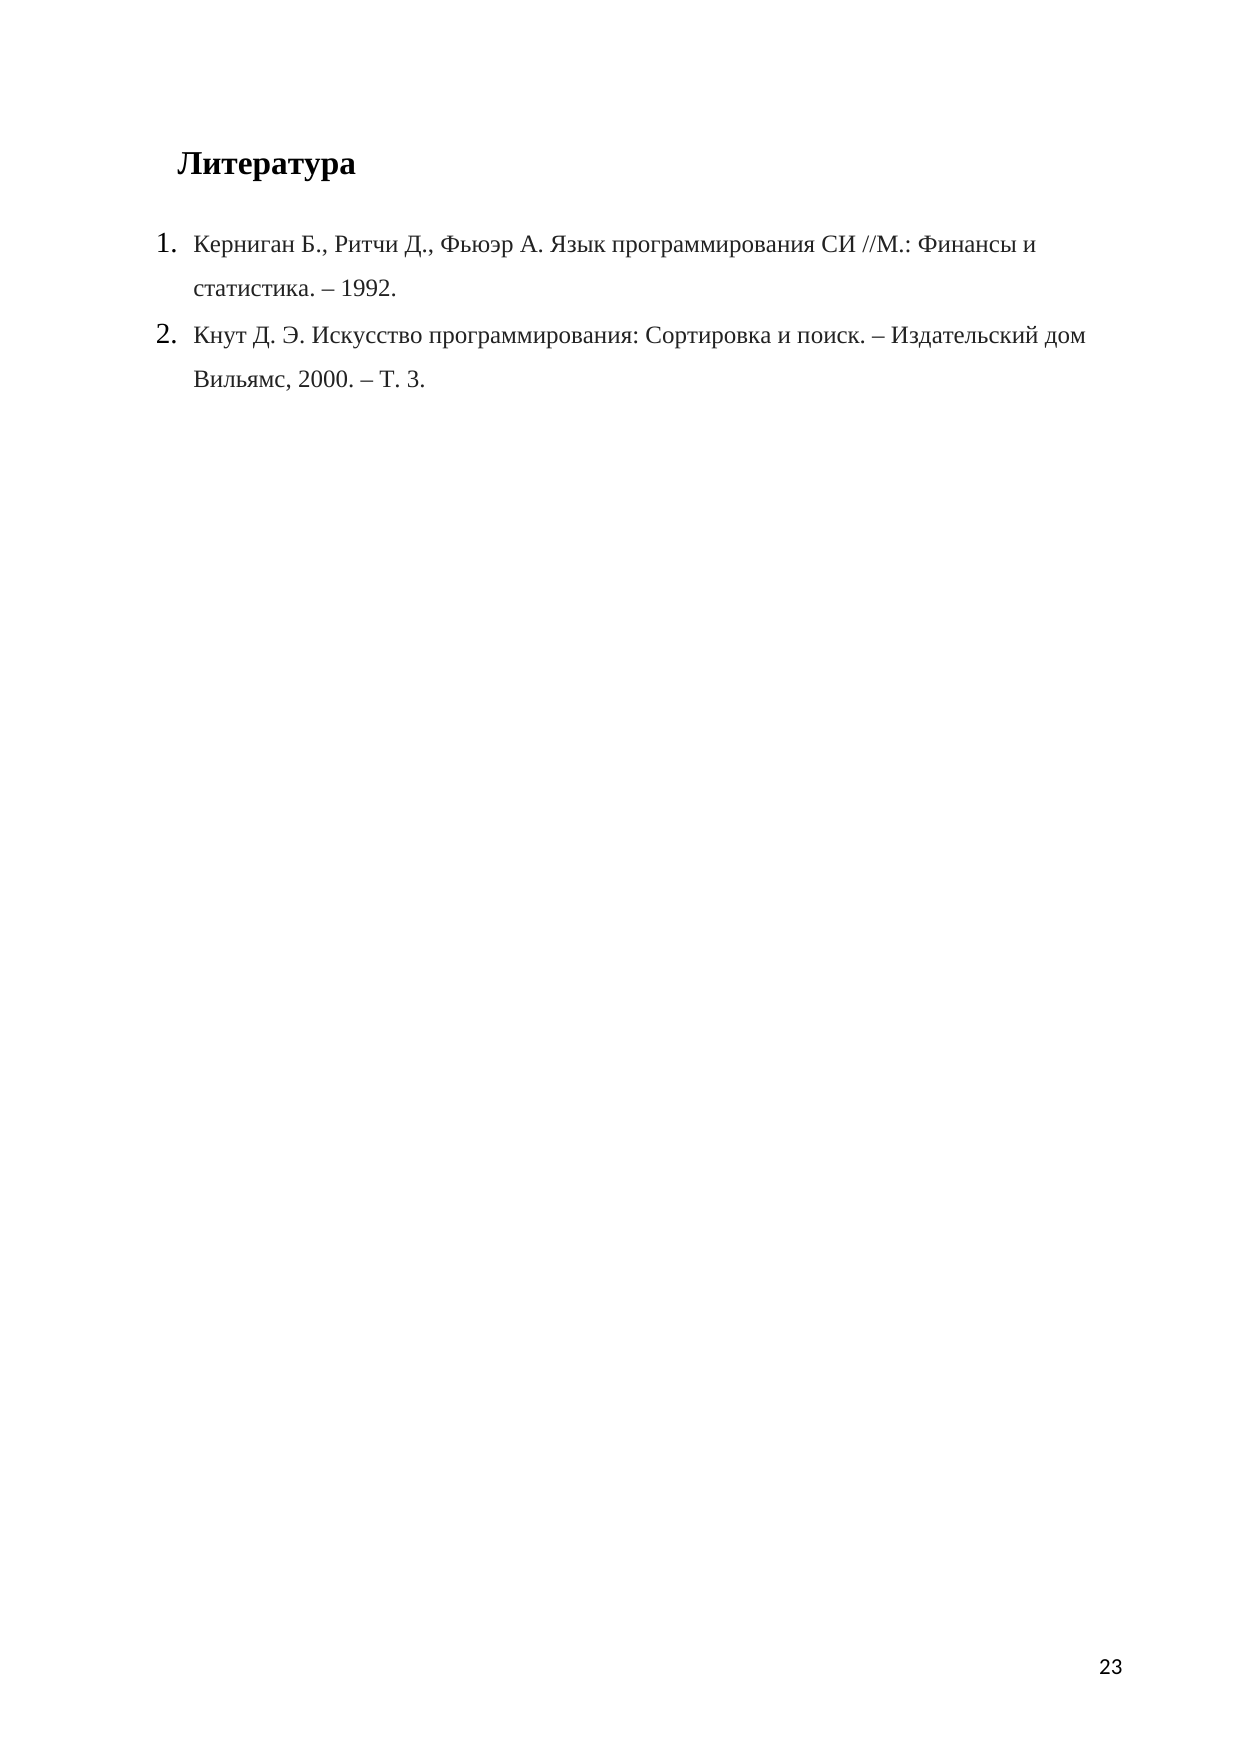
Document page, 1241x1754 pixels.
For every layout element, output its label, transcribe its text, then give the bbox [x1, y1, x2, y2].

list Кнут Д. Э. Искусство программирования: Сортировка и поиск. – Издательский дом Вильямс, 2000. – Т. 3. [156, 317, 1122, 393]
list Керниган Б., Ритчи Д., Фьюэр А. Язык программирования СИ //М.: Финансы и статистика. – 1992. [156, 226, 1122, 302]
subtitle Литература [118, 143, 1122, 181]
